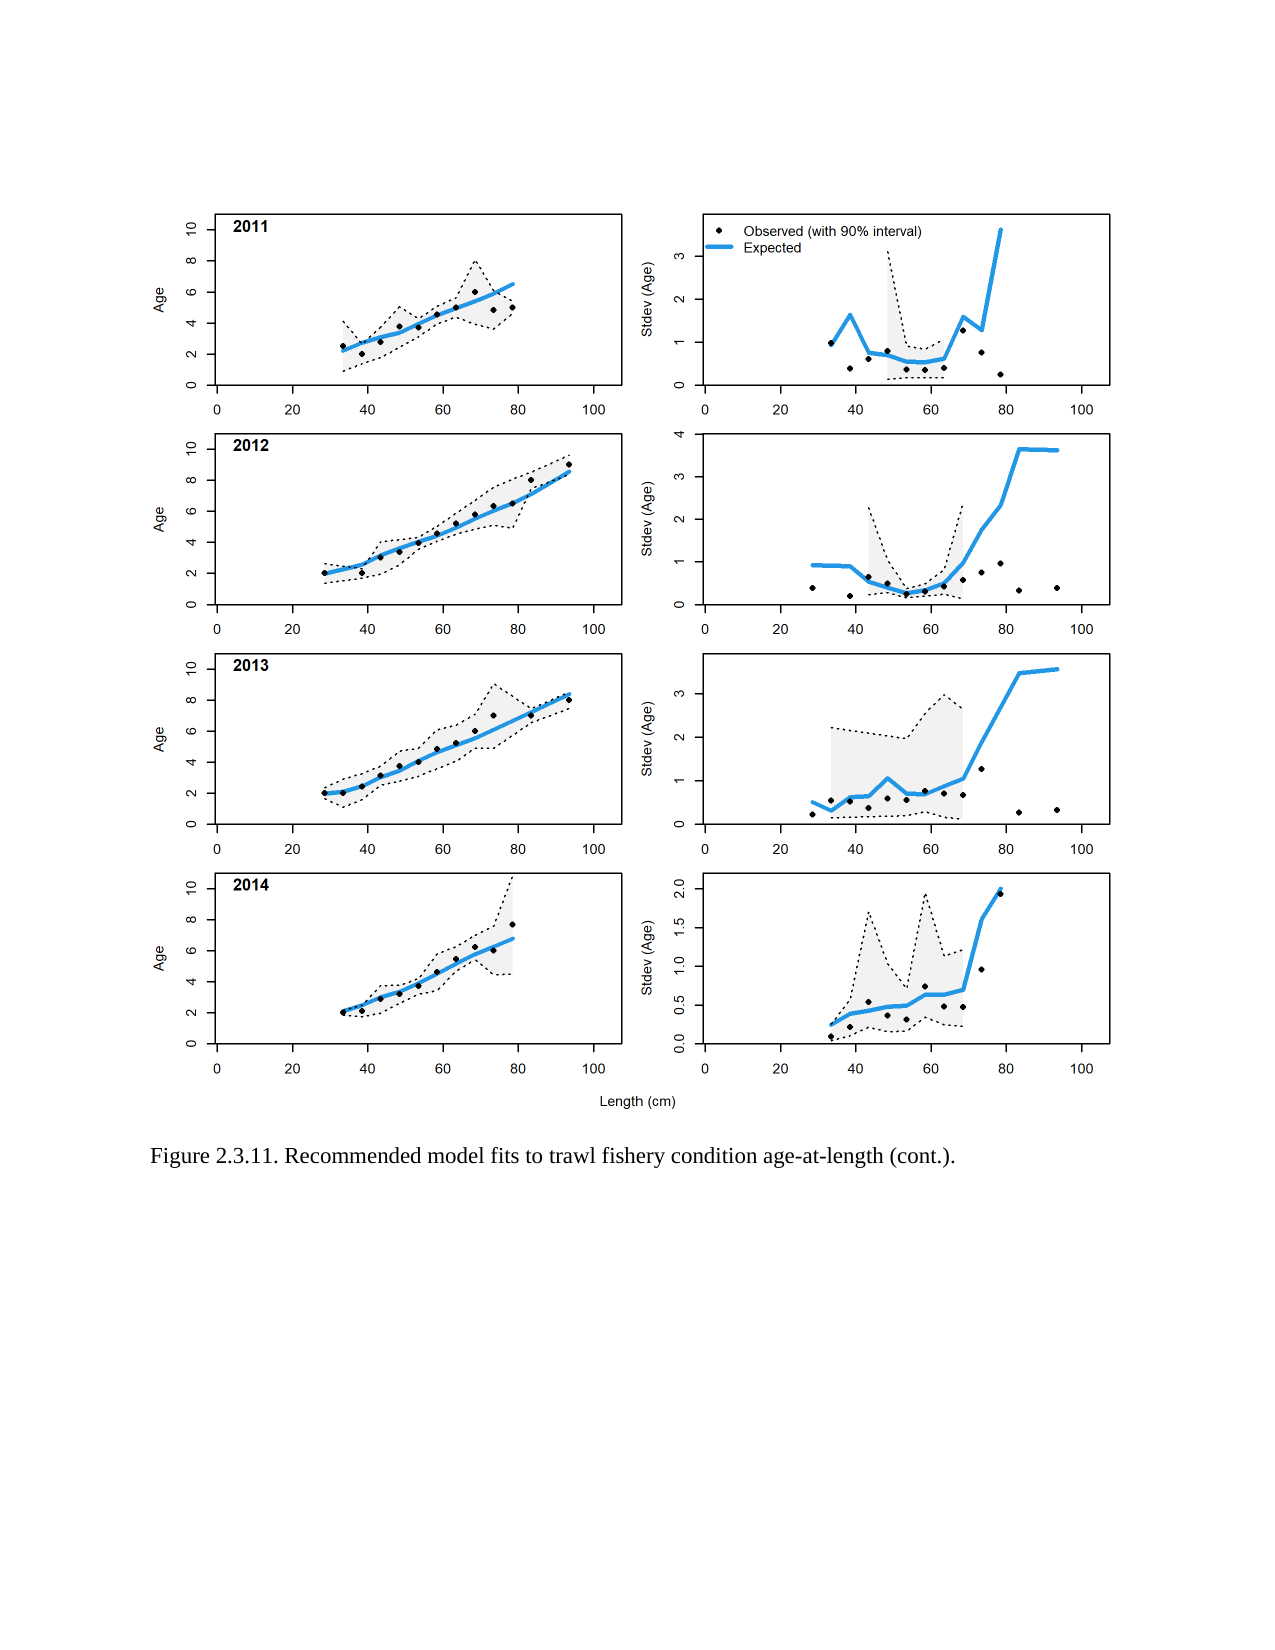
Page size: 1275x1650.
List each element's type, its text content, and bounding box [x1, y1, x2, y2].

subtitle Figure 2.3.11. Recommended model fits to trawl fishery condition age-at-length (cont.). [150, 1142, 1125, 1168]
picture [150, 150, 1125, 1125]
